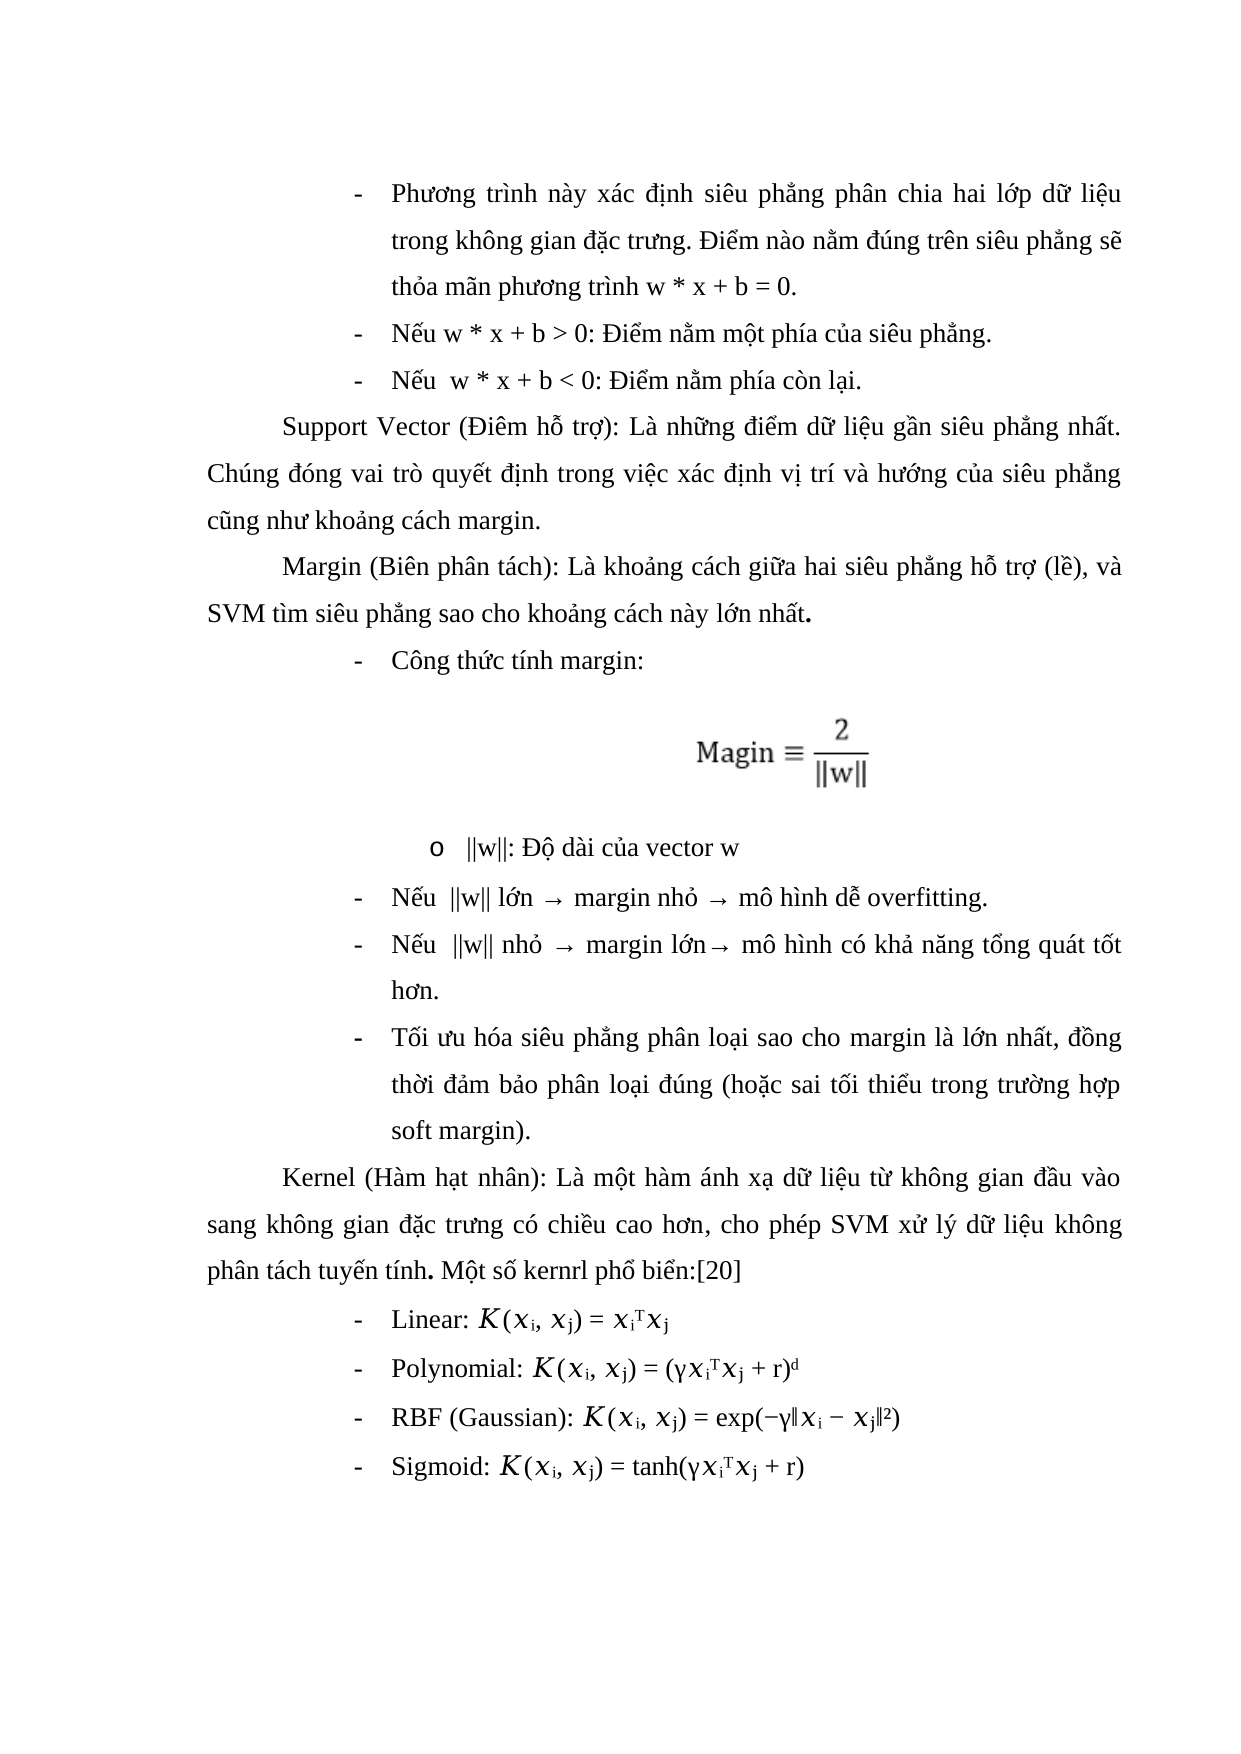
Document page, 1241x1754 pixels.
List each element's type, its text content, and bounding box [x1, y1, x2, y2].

list Công thức tính margin: [354, 644, 1122, 675]
list Tối ưu hóa siêu phẳng phân loại sao cho margin là lớn nhất, đồng thời đảm bảo phân loại đúng (hoặc sai tối thiểu trong trường hợp soft margin). [354, 1021, 1122, 1146]
text Kernel (Hàm hạt nhân): Là một hàm ánh xạ dữ liệu từ không gian đầu vào sang không gian đặc trưng có chiều cao hơn, cho phép SVM xử lý dữ liệu không phân tách tuyến tính. Một số kernrl phổ biển:[20] [207, 1161, 1122, 1286]
list Sigmoid: 𝐾(𝑥ᵢ, 𝑥ⱼ) = tanh(γ𝑥ᵢᵀ𝑥ⱼ + r) [354, 1448, 1122, 1481]
list RBF (Gaussian): 𝐾(𝑥ᵢ, 𝑥ⱼ) = exp(−γ‖𝑥ᵢ − 𝑥ⱼ‖²) [354, 1399, 1122, 1432]
list Nếu ||w|| nhỏ → margin lớn→ mô hình có khả năng tổng quát tốt hơn. [354, 928, 1122, 1006]
list Nếu ||w|| lớn → margin nhỏ → mô hình dễ overfitting. [354, 881, 1122, 912]
list Nếu w * x + b < 0: Điểm nằm phía còn lại. [354, 364, 1122, 395]
list ||w||: Độ dài của vector w [429, 831, 1122, 864]
picture [665, 690, 923, 816]
list Phương trình này xác định siêu phẳng phân chia hai lớp dữ liệu trong không gian đặc trưng. Điểm nào nằm đúng trên siêu phẳng sẽ thỏa mãn phương trình w * x + b = 0. [354, 177, 1122, 302]
list Nếu w * x + b > 0: Điểm nằm một phía của siêu phẳng. [354, 317, 1122, 348]
list Linear: 𝐾(𝑥ᵢ, 𝑥ⱼ) = 𝑥ᵢᵀ𝑥ⱼ [354, 1301, 1122, 1334]
text Support Vector (Điêm hỗ trợ): Là những điểm dữ liệu gần siêu phẳng nhất. Chúng đóng vai trò quyết định trong việc xác định vị trí và hướng của siêu phẳng cũng như khoảng cách margin. [207, 411, 1122, 535]
list Polynomial: 𝐾(𝑥ᵢ, 𝑥ⱼ) = (γ𝑥ᵢᵀ𝑥ⱼ + r)ᵈ [354, 1350, 1122, 1383]
text Margin (Biên phân tách): Là khoảng cách giữa hai siêu phẳng hỗ trợ (lề), và SVM tìm siêu phẳng sao cho khoảng cách này lớn nhất. [207, 551, 1122, 628]
